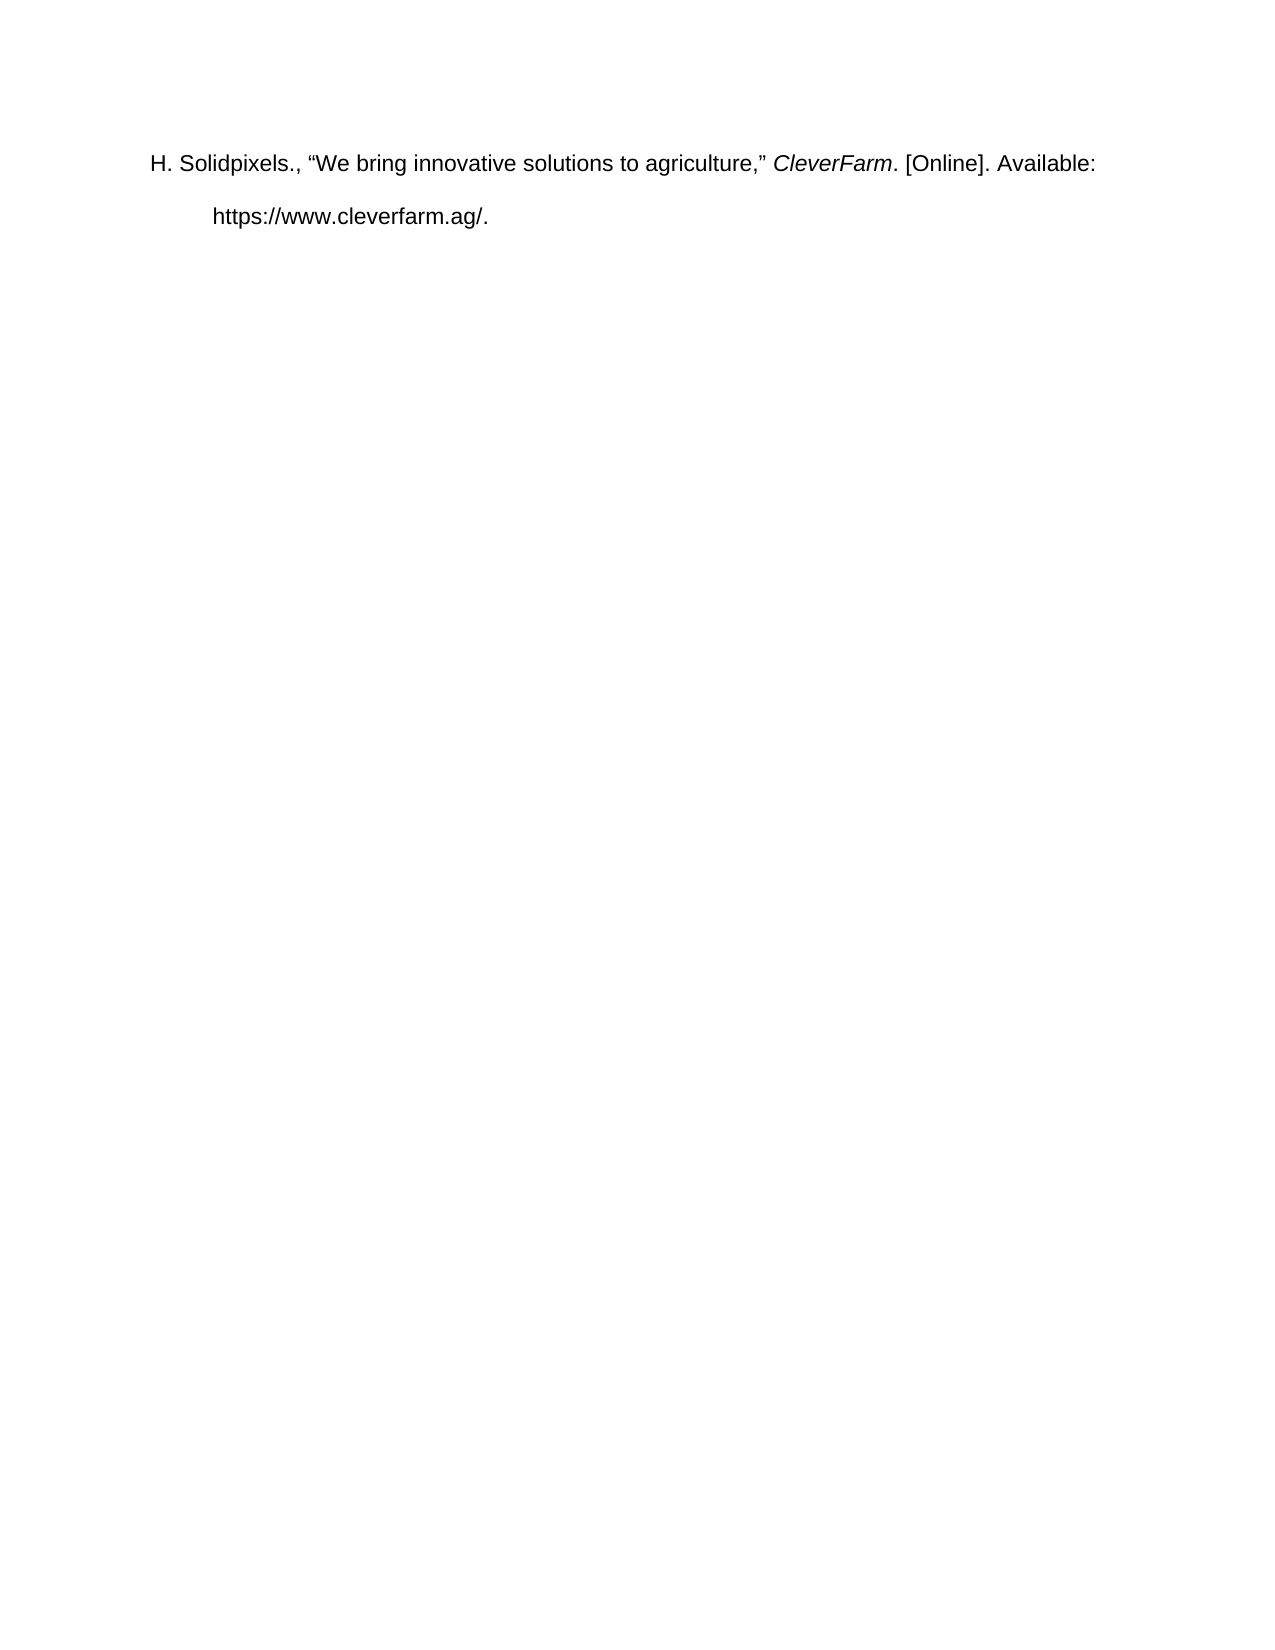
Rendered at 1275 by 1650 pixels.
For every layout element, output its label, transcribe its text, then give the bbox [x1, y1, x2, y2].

text H. Solidpixels., “We bring innovative solutions to agriculture,” CleverFarm. [Online]. Available: https://www.cleverfarm.ag/. [150, 150, 1125, 229]
